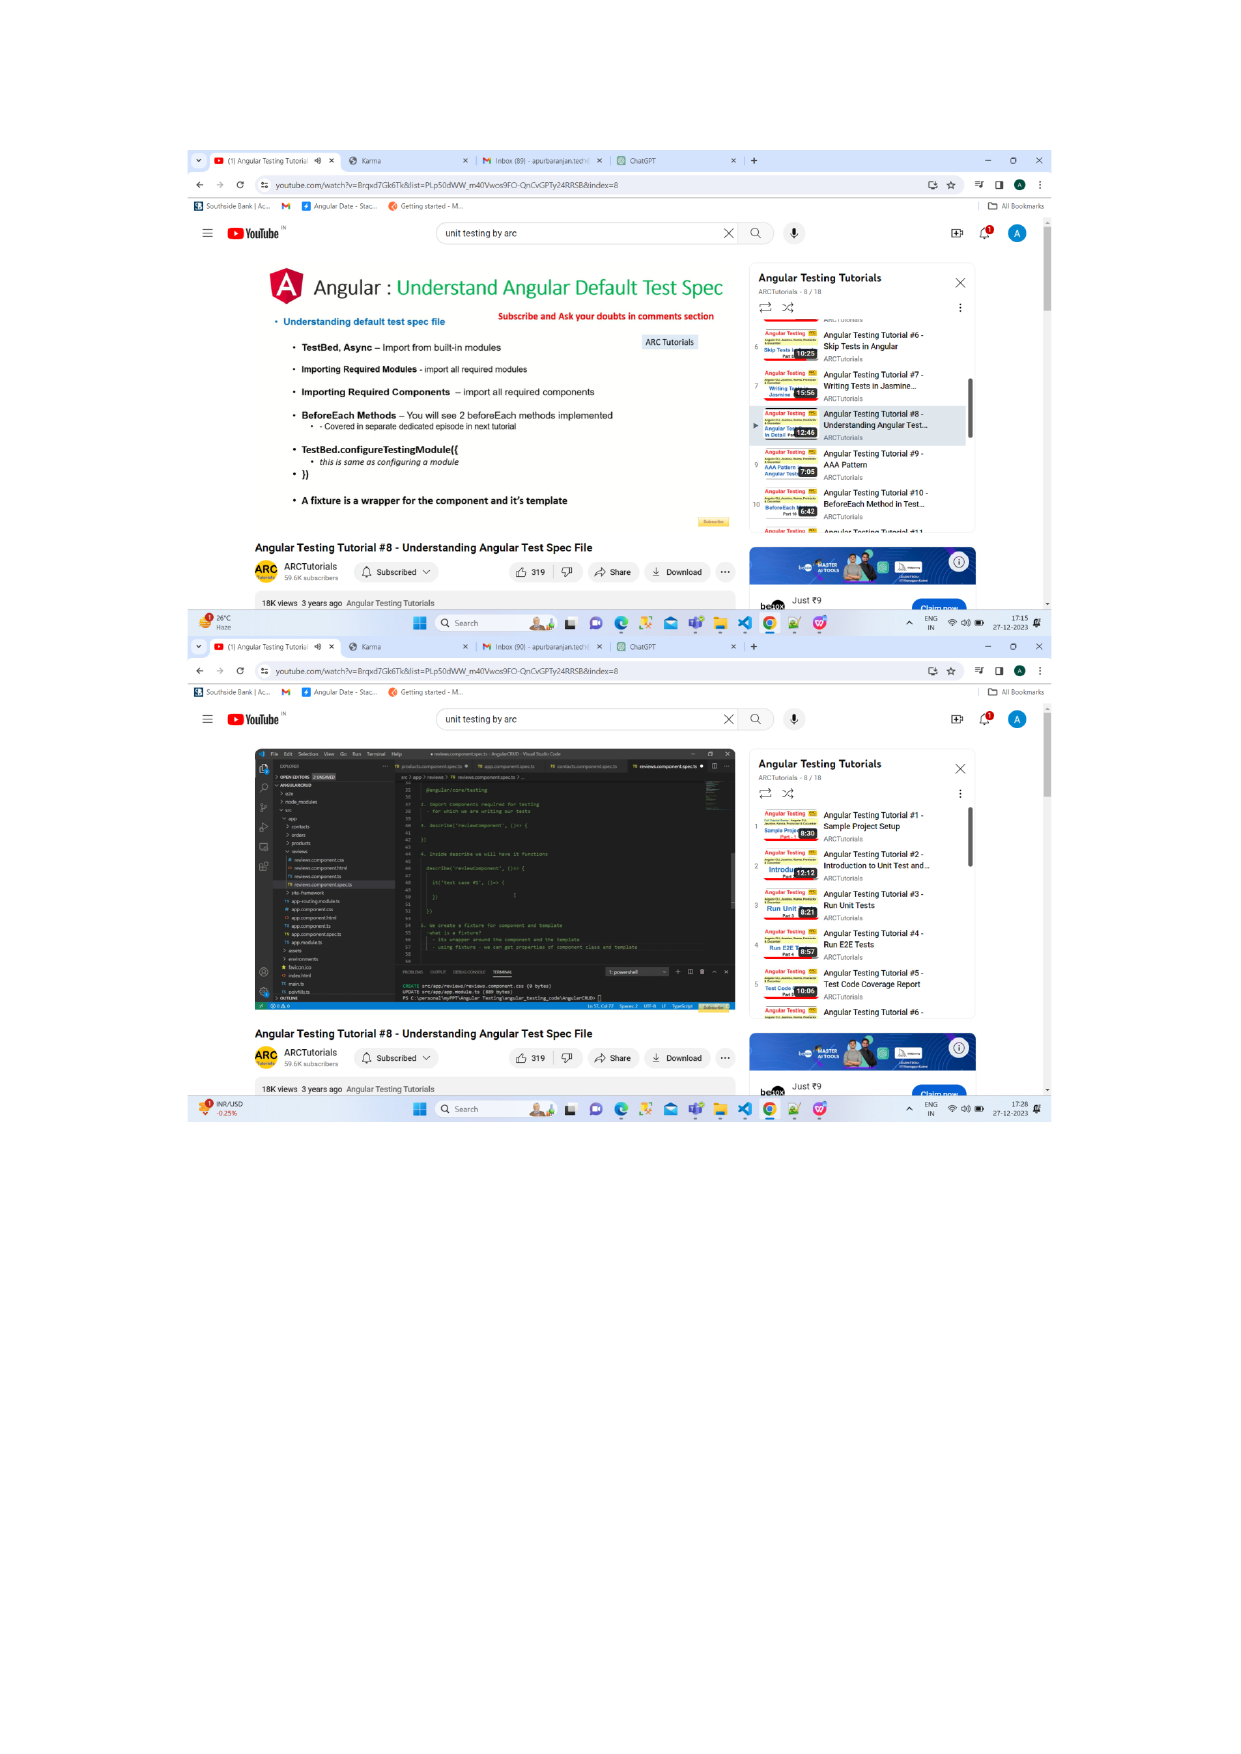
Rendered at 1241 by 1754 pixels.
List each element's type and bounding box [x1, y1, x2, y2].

picture [187, 150, 1052, 1122]
